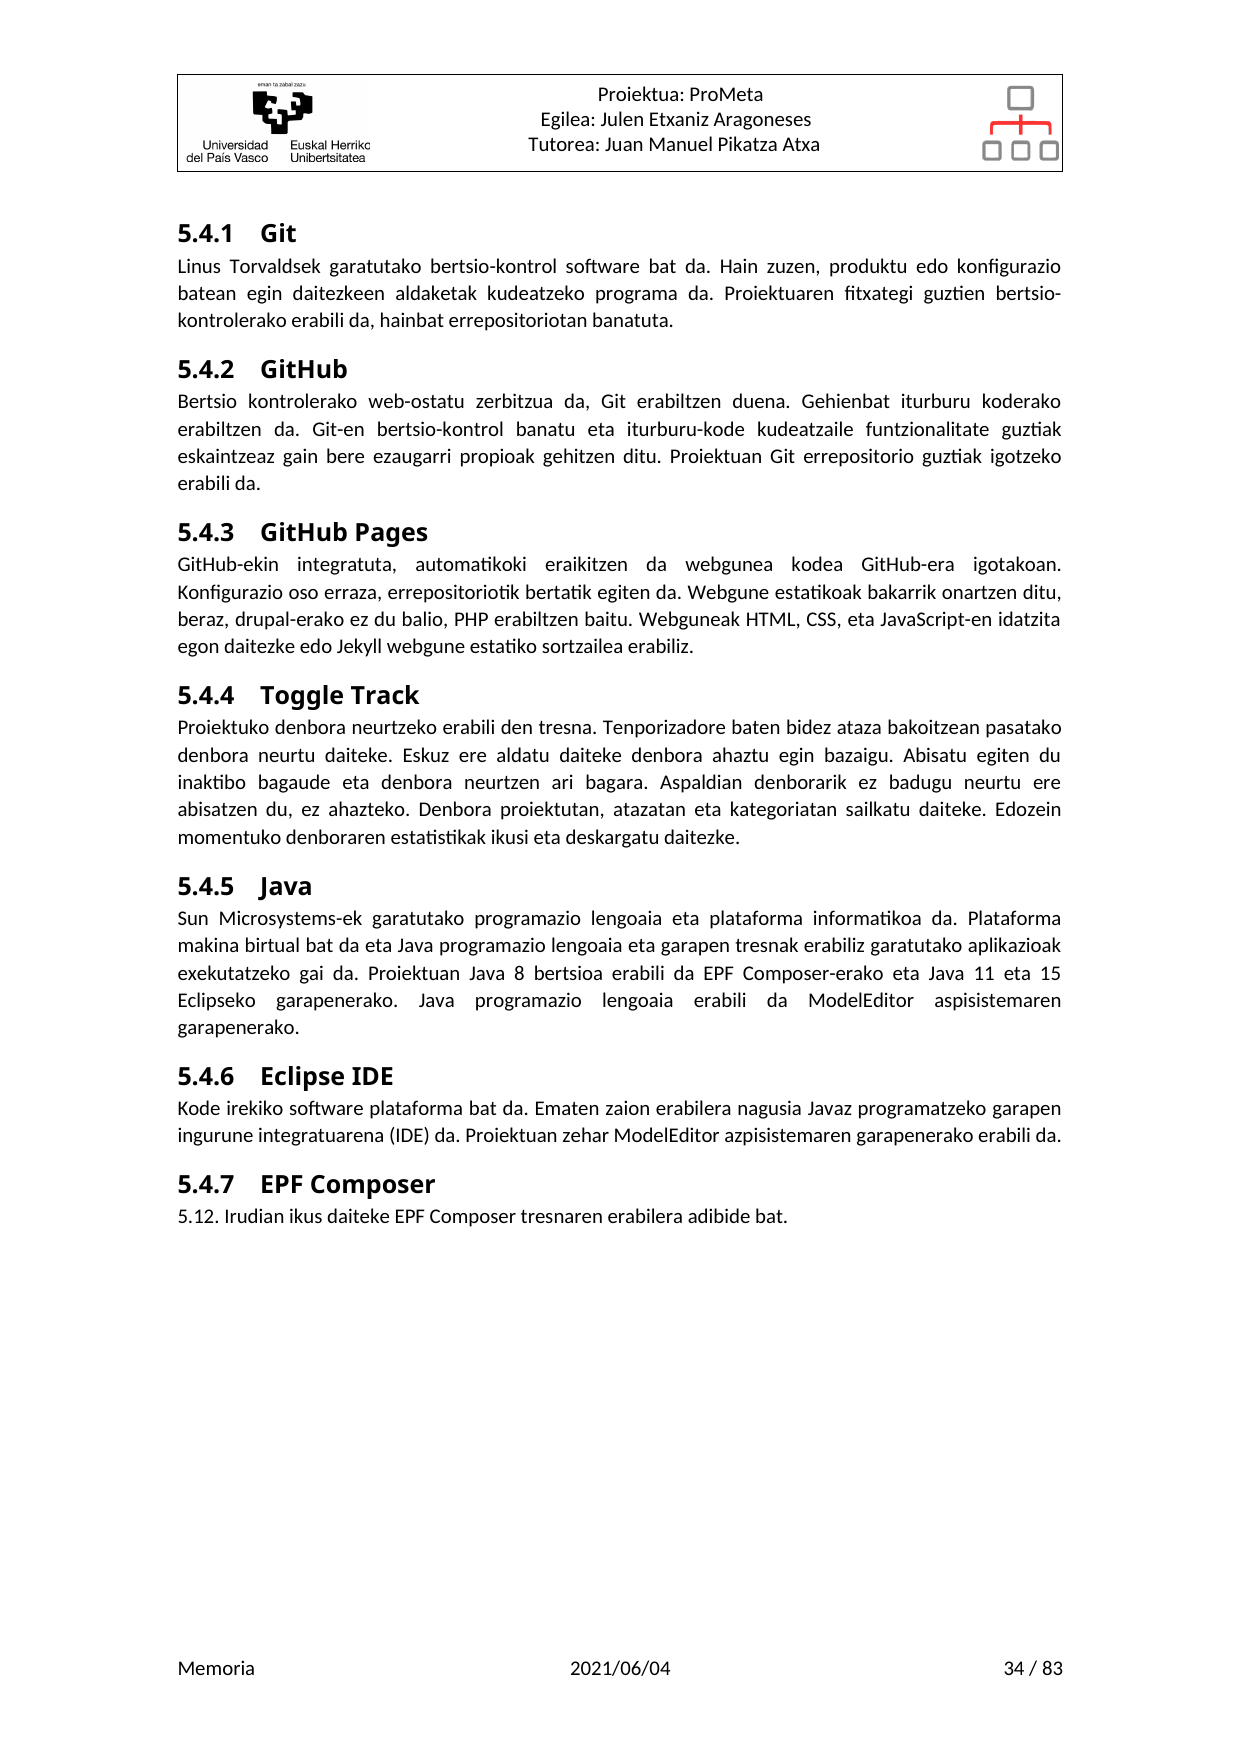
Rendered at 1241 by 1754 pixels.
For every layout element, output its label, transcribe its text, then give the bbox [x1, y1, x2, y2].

subtitle GitHub Pages [177, 515, 1063, 549]
picture [182, 80, 370, 162]
subtitle GitHub [177, 352, 1063, 386]
text Bertsio kontrolerako web-ostatu zerbitzua da, Git erabiltzen duena. Gehienbat iturburu koderako erabiltzen da. Git-en bertsio-kontrol banatu eta iturburu-kode kudeatzaile funtzionalitate guztiak eskaintzeaz gain bere ezaugarri propioak gehitzen ditu. Proiektuan Git errepositorio guztiak igotzeko erabili da. [177, 388, 1063, 496]
picture [978, 80, 1060, 162]
text Sun Microsystems-ek garatutako programazio lengoaia eta plataforma informatikoa da. Plataforma makina birtual bat da eta Java programazio lengoaia eta garapen tresnak erabiliz garatutako aplikazioak exekutatzeko gai da. Proiektuan Java 8 bertsioa erabili da EPF Composer-erako eta Java 11 eta 15 Eclipseko garapenerako. Java programazio lengoaia erabili da ModelEditor aspisistemaren garapenerako. [177, 905, 1063, 1040]
subtitle Eclipse IDE [177, 1058, 1063, 1093]
text Linus Torvaldsek garatutako bertsio-kontrol software bat da. Hain zuzen, produktu edo konfigurazio batean egin daitezkeen aldaketak kudeatzeko programa da. Proiektuaren fitxategi guztien bertsio-kontrolerako erabili da, hainbat errepositoriotan banatuta. [177, 253, 1063, 333]
subtitle Java [177, 868, 1063, 902]
text Proiektuko denbora neurtzeko erabili den tresna. Tenporizadore baten bidez ataza bakoitzean pasatako denbora neurtu daiteke. Eskuz ere aldatu daiteke denbora ahaztu egin bazaigu. Abisatu egiten du inaktibo bagaude eta denbora neurtzen ari bagara. Aspaldian denborarik ez badugu neurtu ere abisatzen du, ez ahazteko. Denbora proiektutan, atazatan eta kategoriatan sailkatu daiteke. Edozein momentuko denboraren estatistikak ikusi eta deskargatu daitezke. [177, 714, 1063, 849]
subtitle EPF Composer [177, 1167, 1063, 1201]
text Kode irekiko software plataforma bat da. Ematen zaion erabilera nagusia Javaz programatzeko garapen ingurune integratuarena (IDE) da. Proiektuan zehar ModelEditor azpisistemaren garapenerako erabili da. [177, 1095, 1063, 1148]
subtitle Git [177, 216, 1063, 250]
text GitHub-ekin integratuta, automatikoki eraikitzen da webgunea kodea GitHub-era igotakoan. Konfigurazio oso erraza, errepositoriotik bertatik egiten da. Webgune estatikoak bakarrik onartzen ditu, beraz, drupal-erako ez du balio, PHP erabiltzen baitu. Webguneak HTML, CSS, eta JavaScript-en idatzita egon daitezke edo Jekyll webgune estatiko sortzailea erabiliz. [177, 551, 1063, 659]
subtitle Toggle Track [177, 678, 1063, 712]
